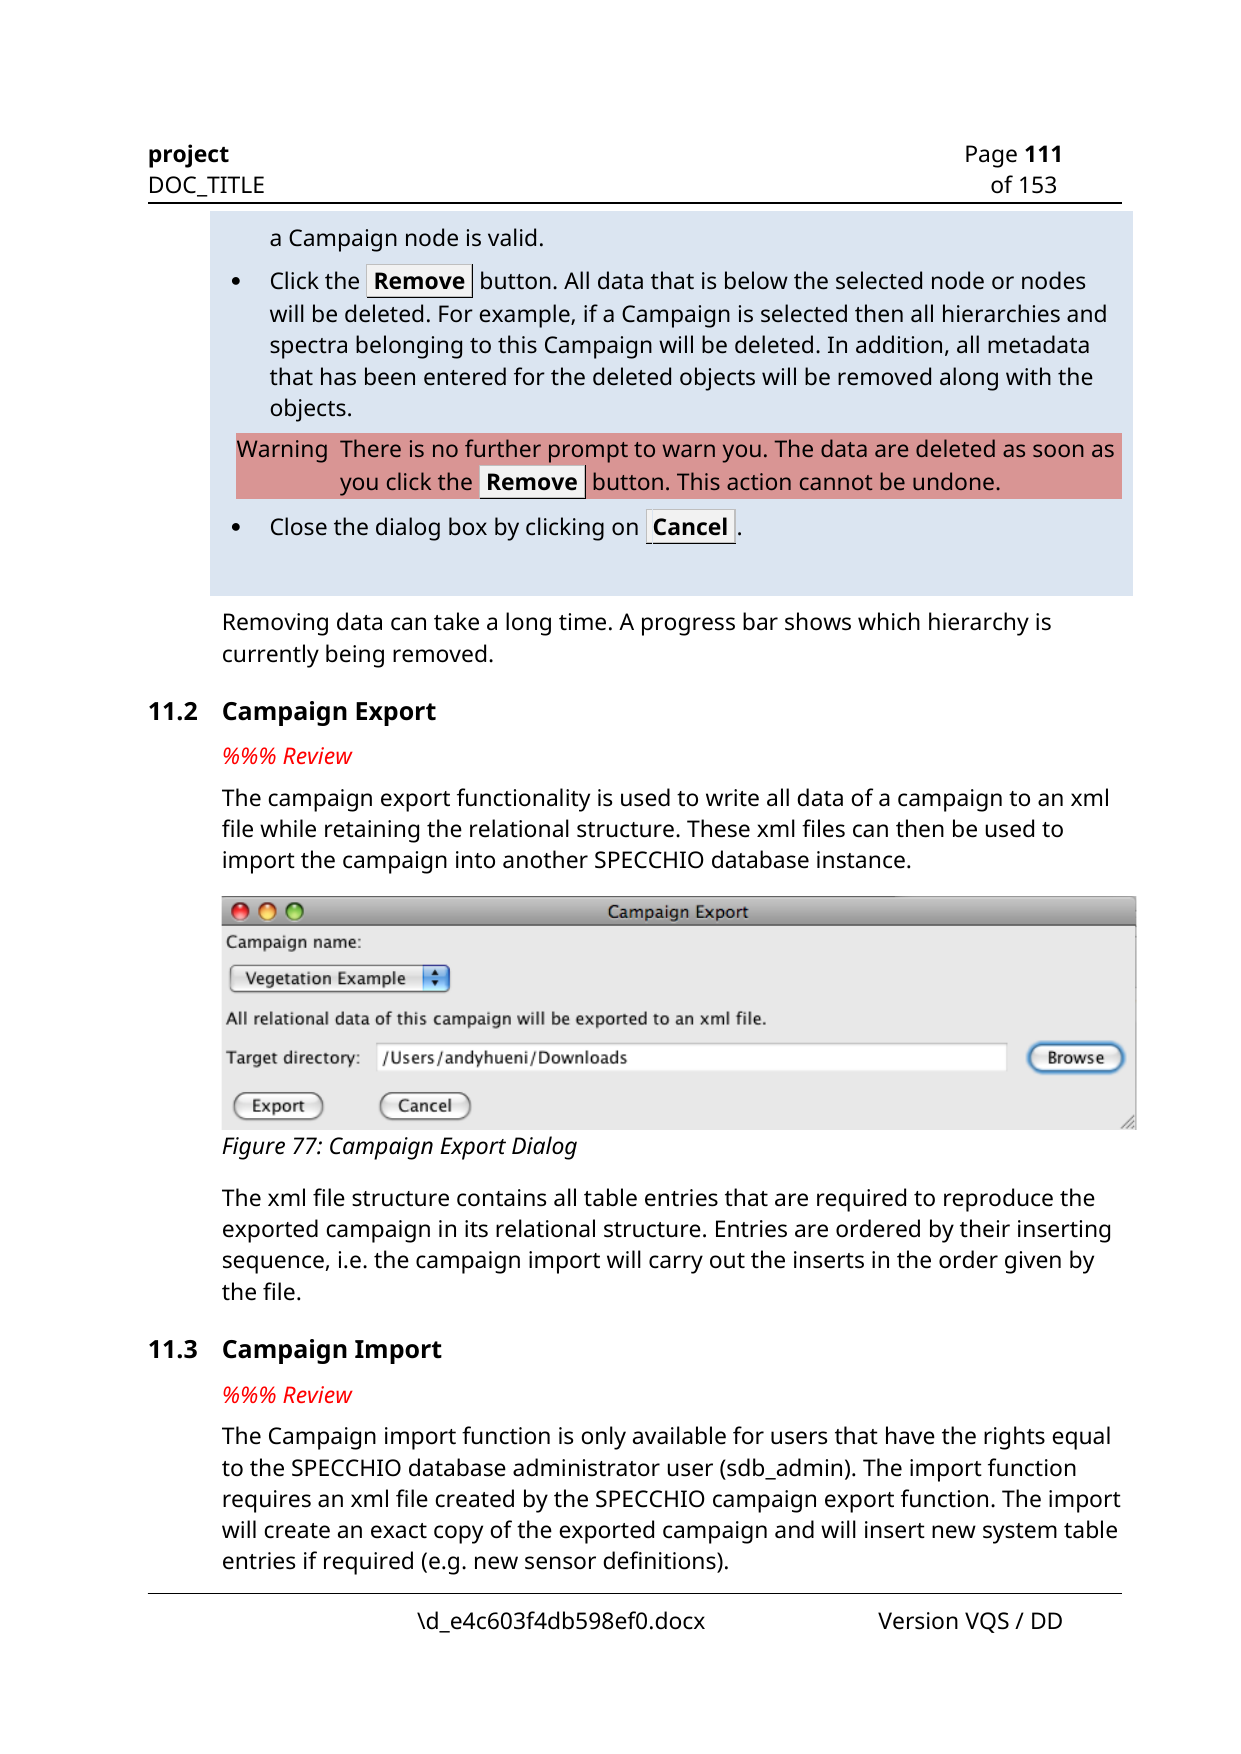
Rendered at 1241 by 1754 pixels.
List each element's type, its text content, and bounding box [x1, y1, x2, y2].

text %%% Review [222, 740, 1122, 772]
text The xml file structure contains all table entries that are required to reproduce the exported campaign in its relational structure. Entries are ordered by their inserting sequence, i.e. the campaign import will carry out the inserts in the order given by the file. [222, 1182, 1122, 1307]
text The Campaign import function is only available for users that have the rights equal to the SPECCHIO database administrator user (sdb_admin). The import function requires an xml file created by the SPECCHIO campaign export function. The import will create an exact copy of the exported campaign and will insert new system table entries if required (e.g. new sensor definitions). [222, 1420, 1122, 1576]
text Removing data can take a long time. A progress bar shows which hierarchy is currently being removed. [222, 606, 1122, 669]
text The campaign export functionality is used to write all data of a campaign to an xml file while retaining the relational structure. These xml files can then be used to import the campaign into another SPECCHIO database instance. [222, 782, 1122, 876]
text %%% Review [222, 1378, 1122, 1410]
picture [221, 896, 1137, 1130]
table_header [210, 211, 1133, 596]
subtitle Campaign Export [148, 694, 1122, 728]
subtitle Campaign Import [148, 1332, 1122, 1366]
